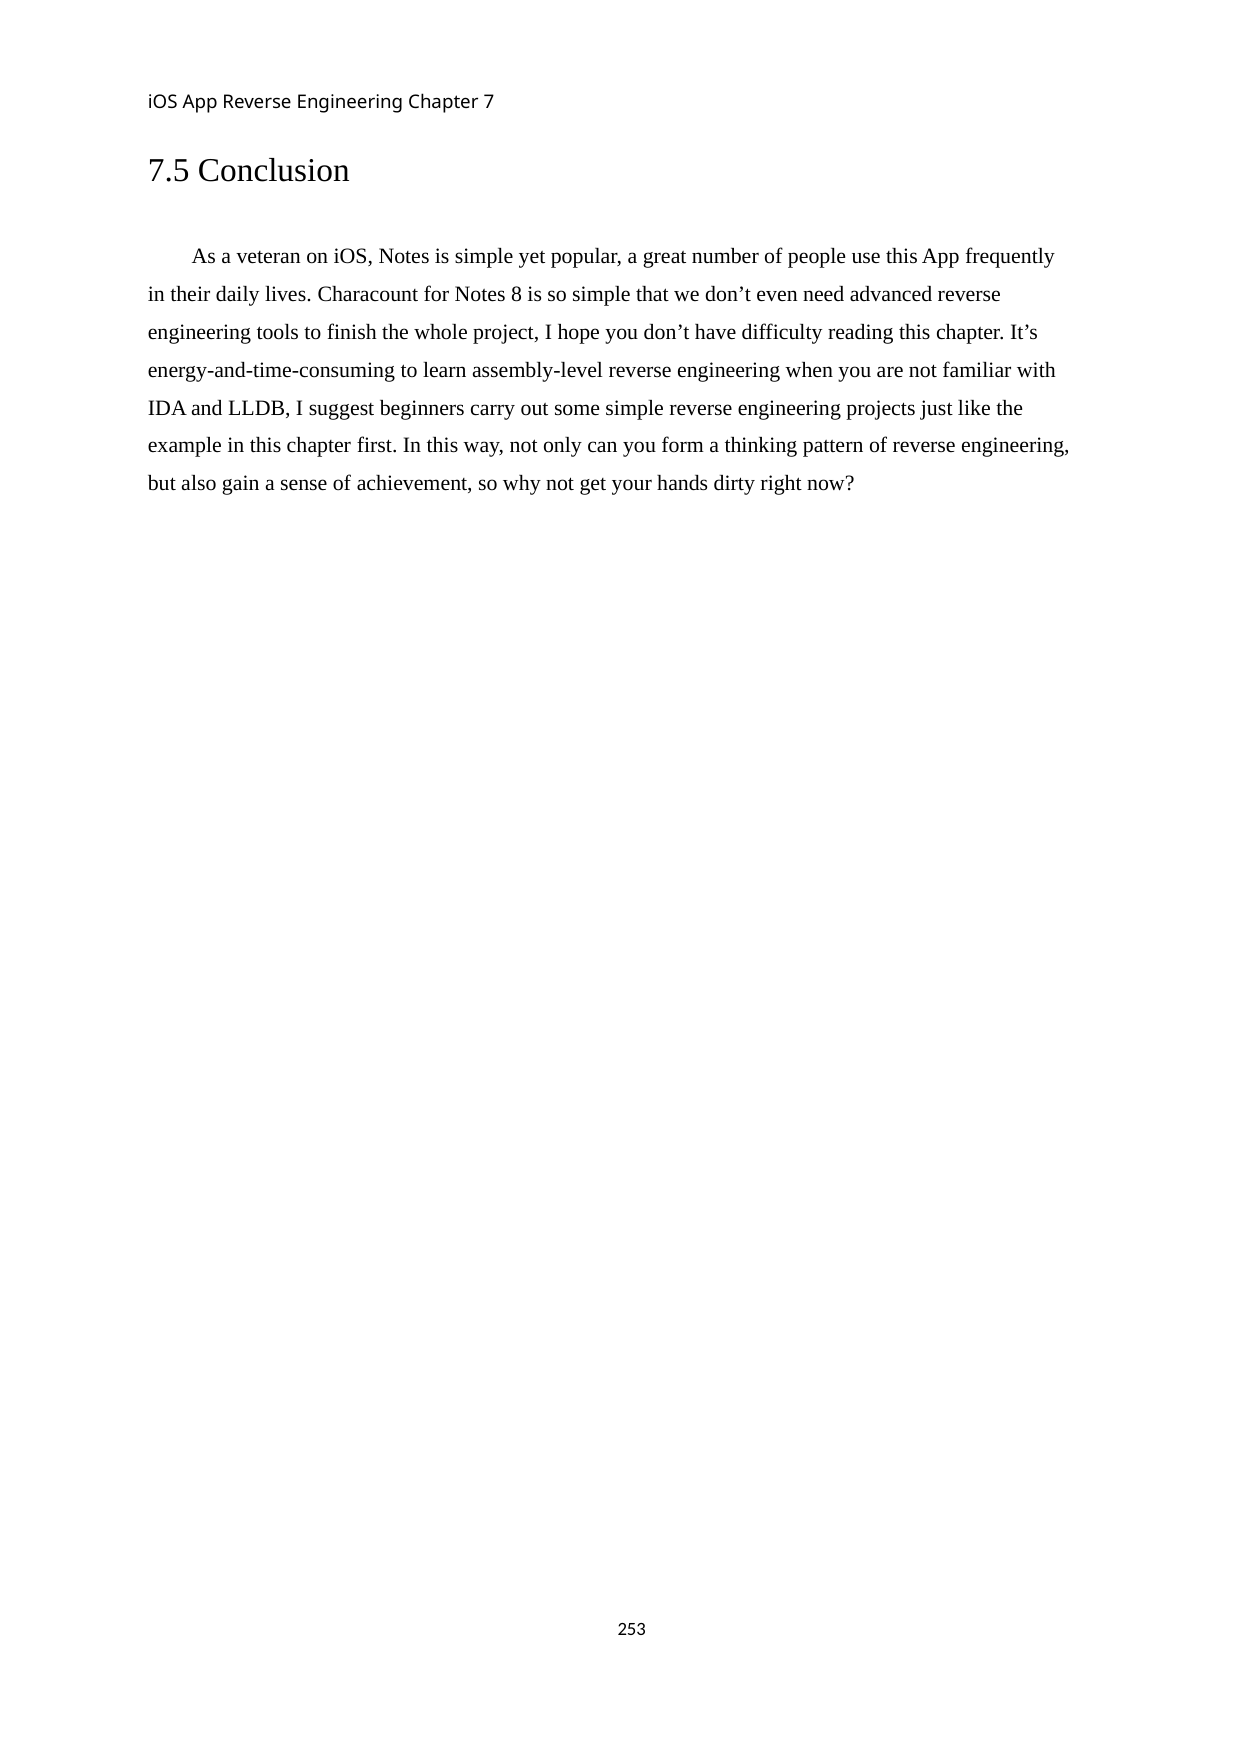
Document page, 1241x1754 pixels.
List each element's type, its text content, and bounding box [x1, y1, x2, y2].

subtitle 7.5 Conclusion [148, 150, 1078, 188]
text As a veteran on iOS, Notes is simple yet popular, a great number of people use this App frequently in their daily lives. Characount for Notes 8 is so simple that we don’t even need advanced reverse engineering tools to finish the whole project, I hope you don’t have difficulty reading this chapter. It’s energy-and-time-consuming to learn assembly-level reverse engineering when you are not familiar with IDA and LLDB, I suggest beginners carry out some simple reverse engineering projects just like the example in this chapter first. In this way, not only can you form a thinking pattern of reverse engineering, but also gain a sense of achievement, so why not get your hands dirty right now? [148, 243, 1078, 495]
